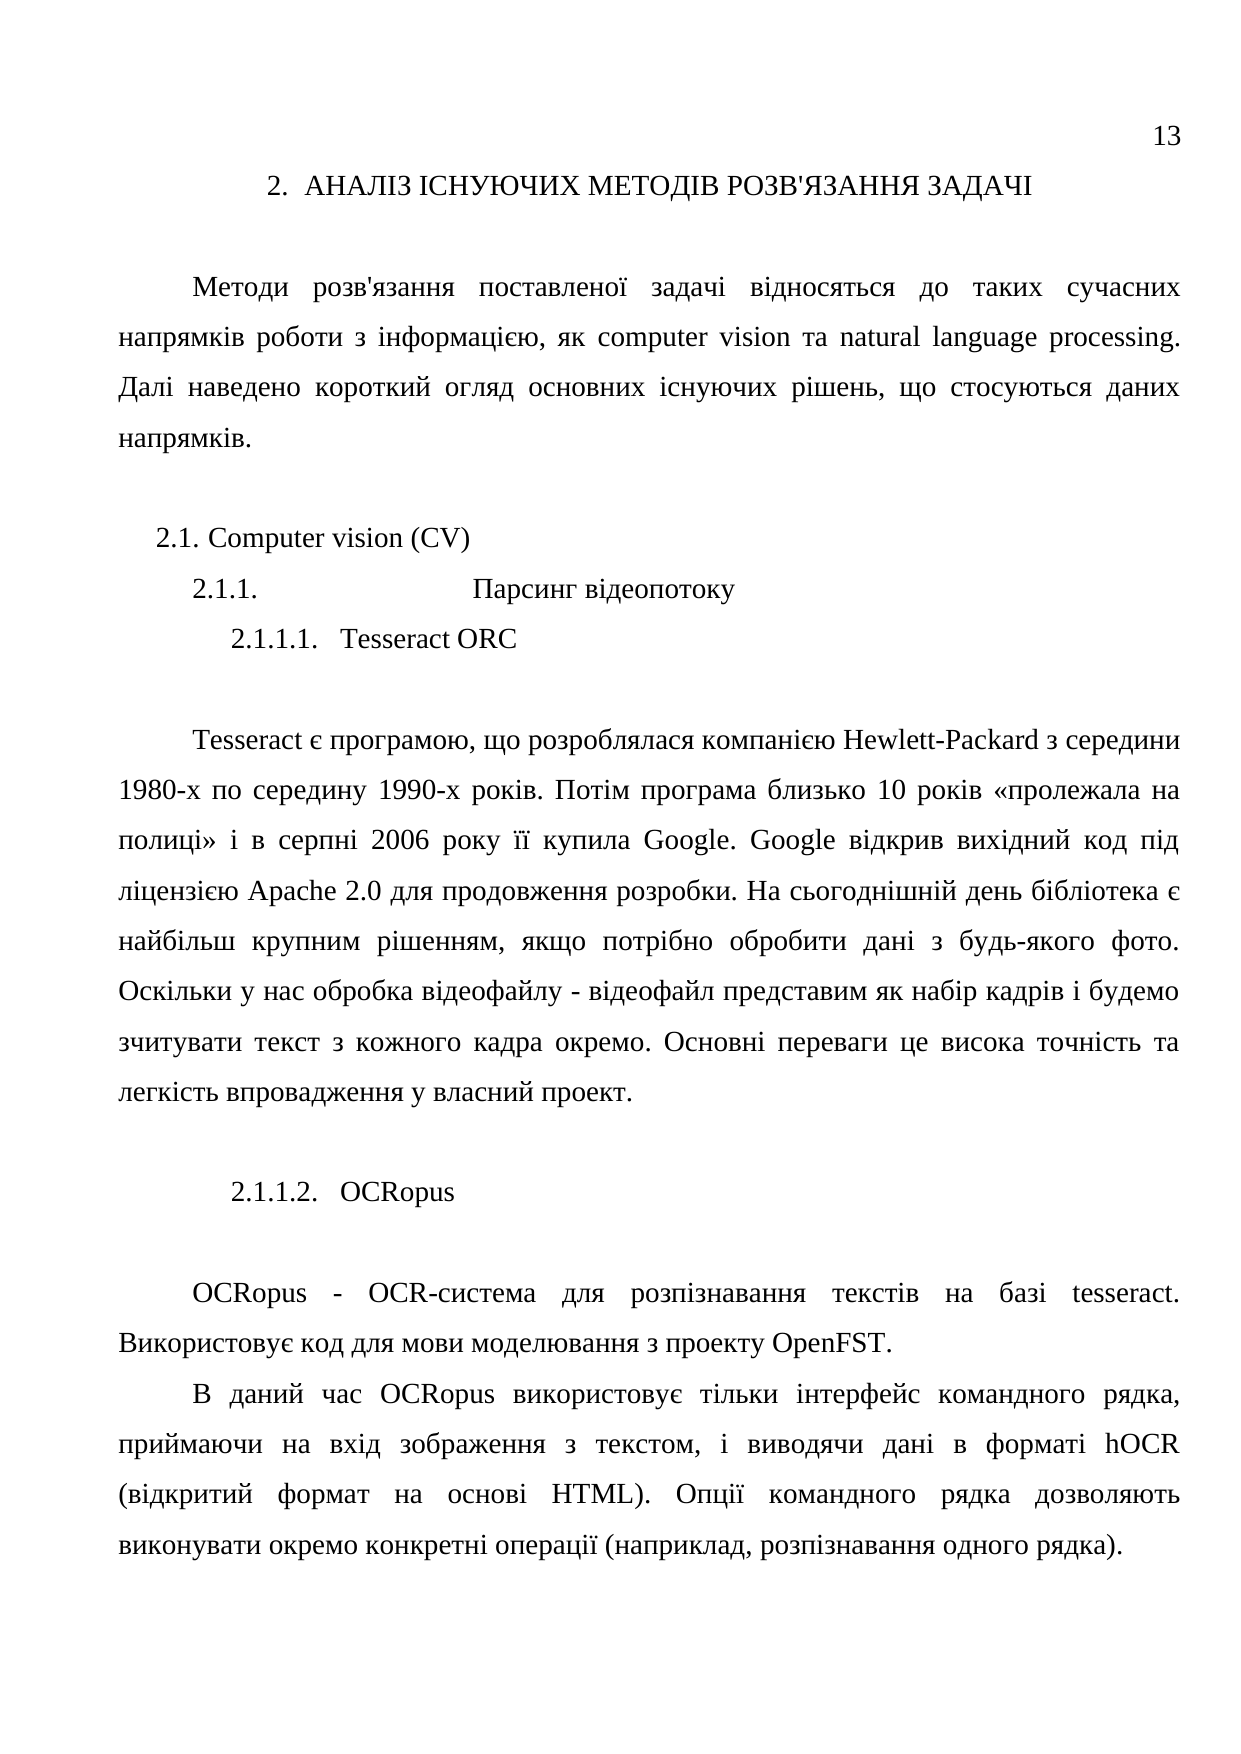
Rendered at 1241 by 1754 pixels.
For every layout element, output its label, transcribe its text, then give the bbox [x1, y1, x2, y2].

text OCRopus - OCR-система для розпізнавання текстів на базі tesseract. Використовує код для мови моделювання з проекту OpenFST. [118, 1275, 1181, 1359]
list Tesseract ORC [231, 621, 1181, 655]
text Методи розв'язання поставленої задачі відносяться до таких сучасних напрямків роботи з інформацією, як computer vision та natural language processing. Далі наведено короткий огляд основних існуючих рішень, що стосуються даних напрямків. [118, 269, 1181, 453]
subtitle Парсинг відеопотоку [118, 571, 1181, 604]
text Tesseract є програмою, що розроблялася компанією Hewlett-Packard з середини 1980-х по середину 1990-х років. Потім програма близько 10 років «пролежала на полиці» і в серпні 2006 року її купила Google. Google відкрив вихідний код під ліцензією Apache 2.0 для продовження розробки. На сьогоднішній день бібліотека є найбільш крупним рішенням, якщо потрібно обробити дані з будь-якого фото. Оскільки у нас обробка відеофайлу - відеофайл представим як набір кадрів і будемо зчитувати текст з кожного кадра окремо. Основні переваги це висока точність та легкість впровадження у власний проект. [118, 722, 1181, 1107]
subtitle Computer vision (CV) [156, 521, 1181, 554]
list OCRopus [231, 1174, 1181, 1208]
subtitle АНАЛІЗ ІСНУЮЧИХ МЕТОДІВ РОЗВ'ЯЗАННЯ ЗАДАЧІ [118, 168, 1181, 202]
text В даний час OCRopus використовує тільки інтерфейс командного рядка, приймаючи на вхід зображення з текстом, і виводячи дані в форматі hOCR (відкритий формат на основі HTML). Опції командного рядка дозволяють виконувати окремо конкретні операції (наприклад, розпізнавання одного рядка). [118, 1376, 1181, 1560]
